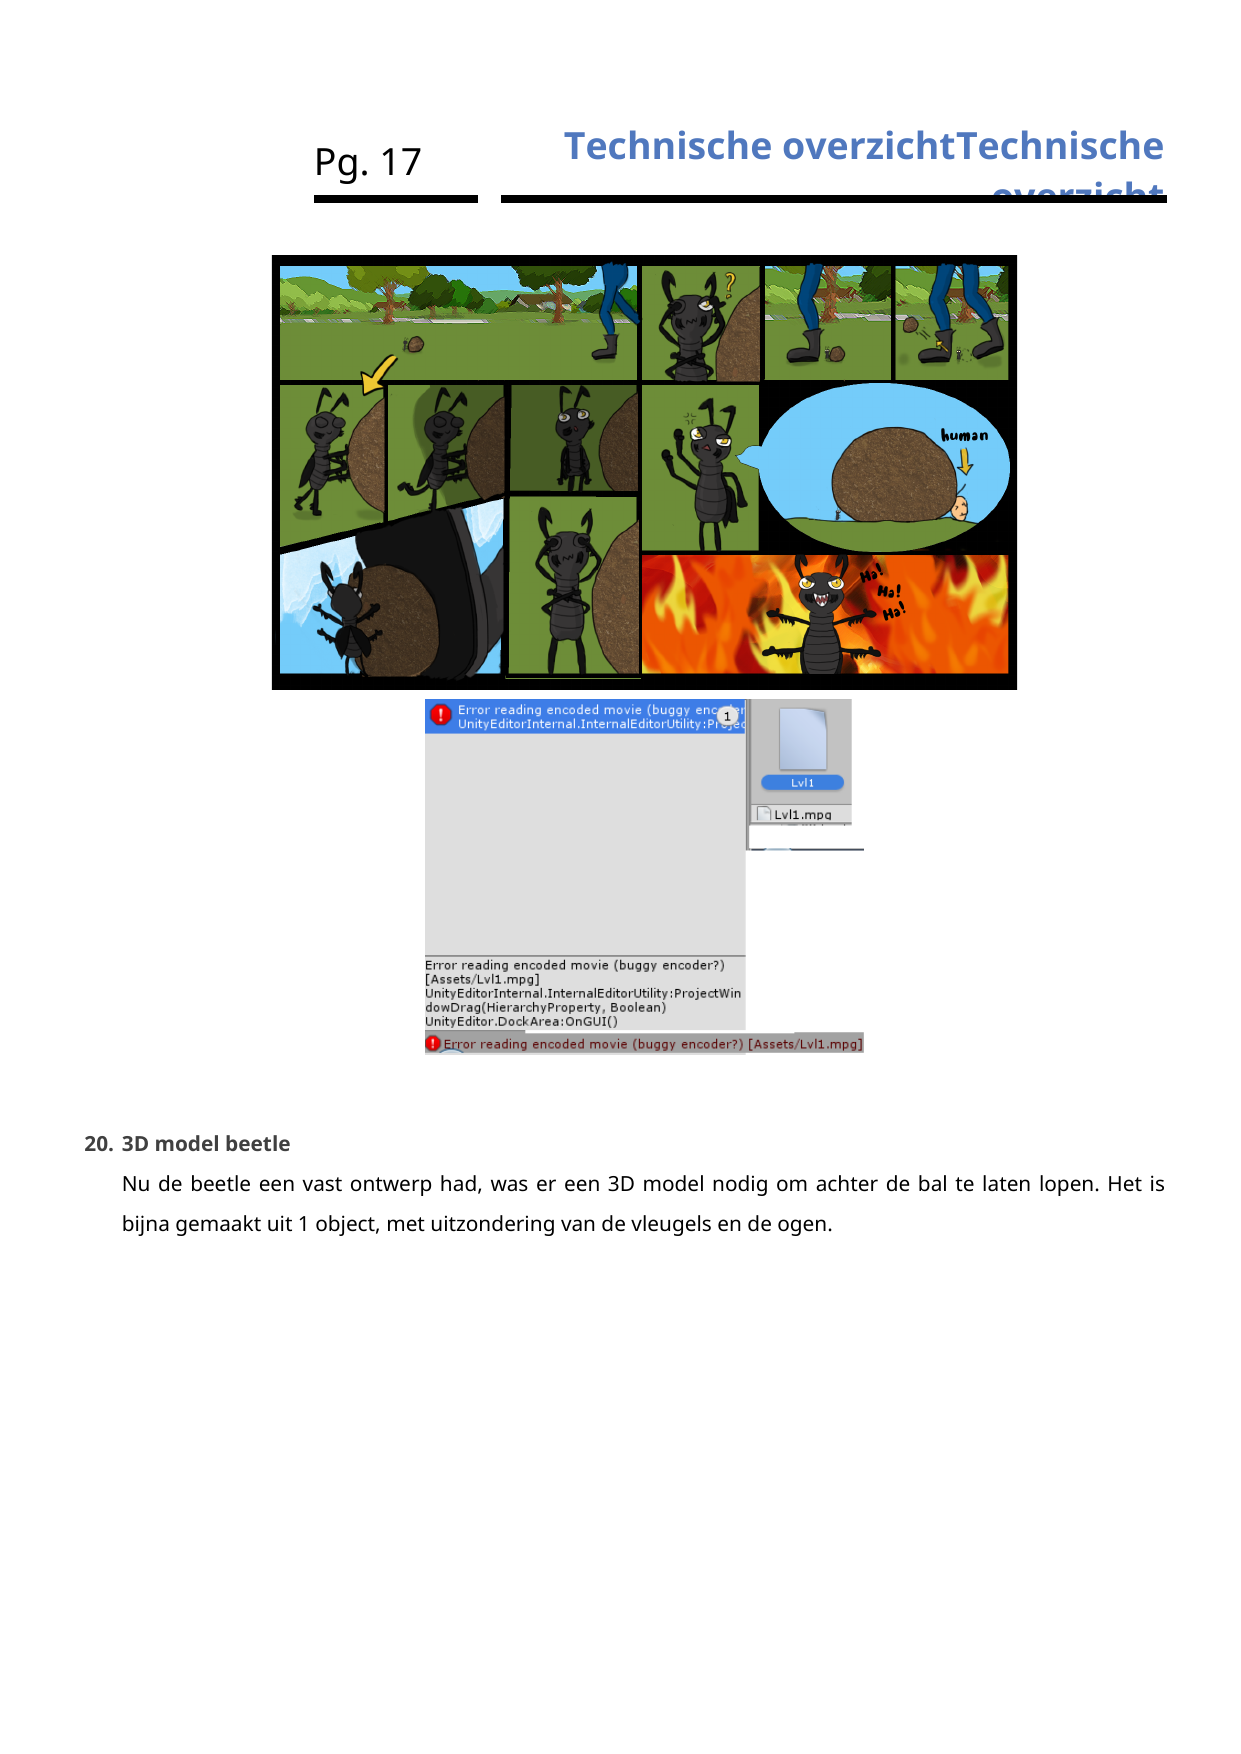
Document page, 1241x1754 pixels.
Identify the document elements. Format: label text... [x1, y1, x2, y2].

list Nu de beetle een vast ontwerp had, was er een 3D model nodig om achter de bal te laten lopen. Het is bijna gemaakt uit 1 object, met uitzondering van de vleugels en de ogen. [122, 1169, 1167, 1237]
picture [425, 699, 864, 1055]
picture [271, 255, 1018, 690]
subtitle 3D model beetle [84, 1129, 1167, 1157]
